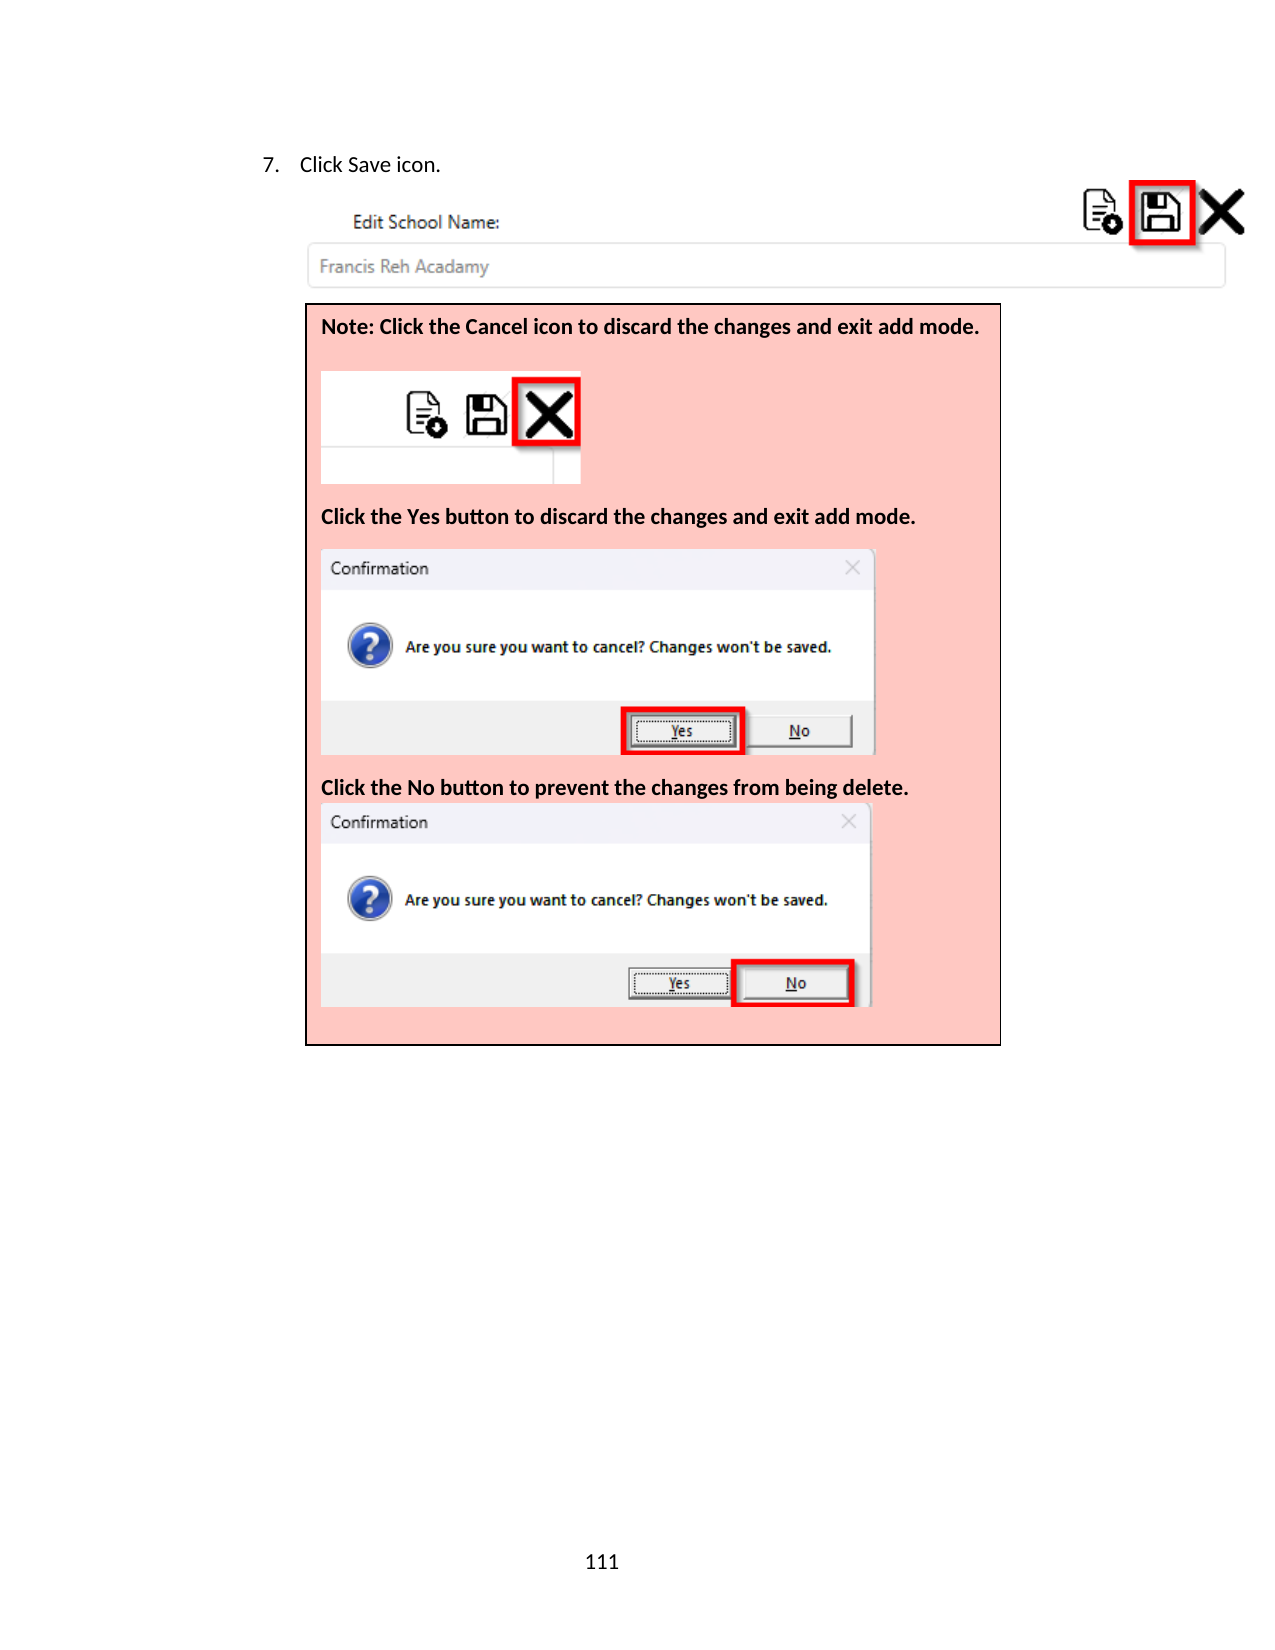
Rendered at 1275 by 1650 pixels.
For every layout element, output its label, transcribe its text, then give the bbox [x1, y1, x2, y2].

picture [300, 180, 1252, 296]
list Click Save icon. [262, 150, 1125, 178]
picture [321, 371, 581, 484]
picture [321, 803, 873, 1007]
picture [321, 549, 877, 755]
